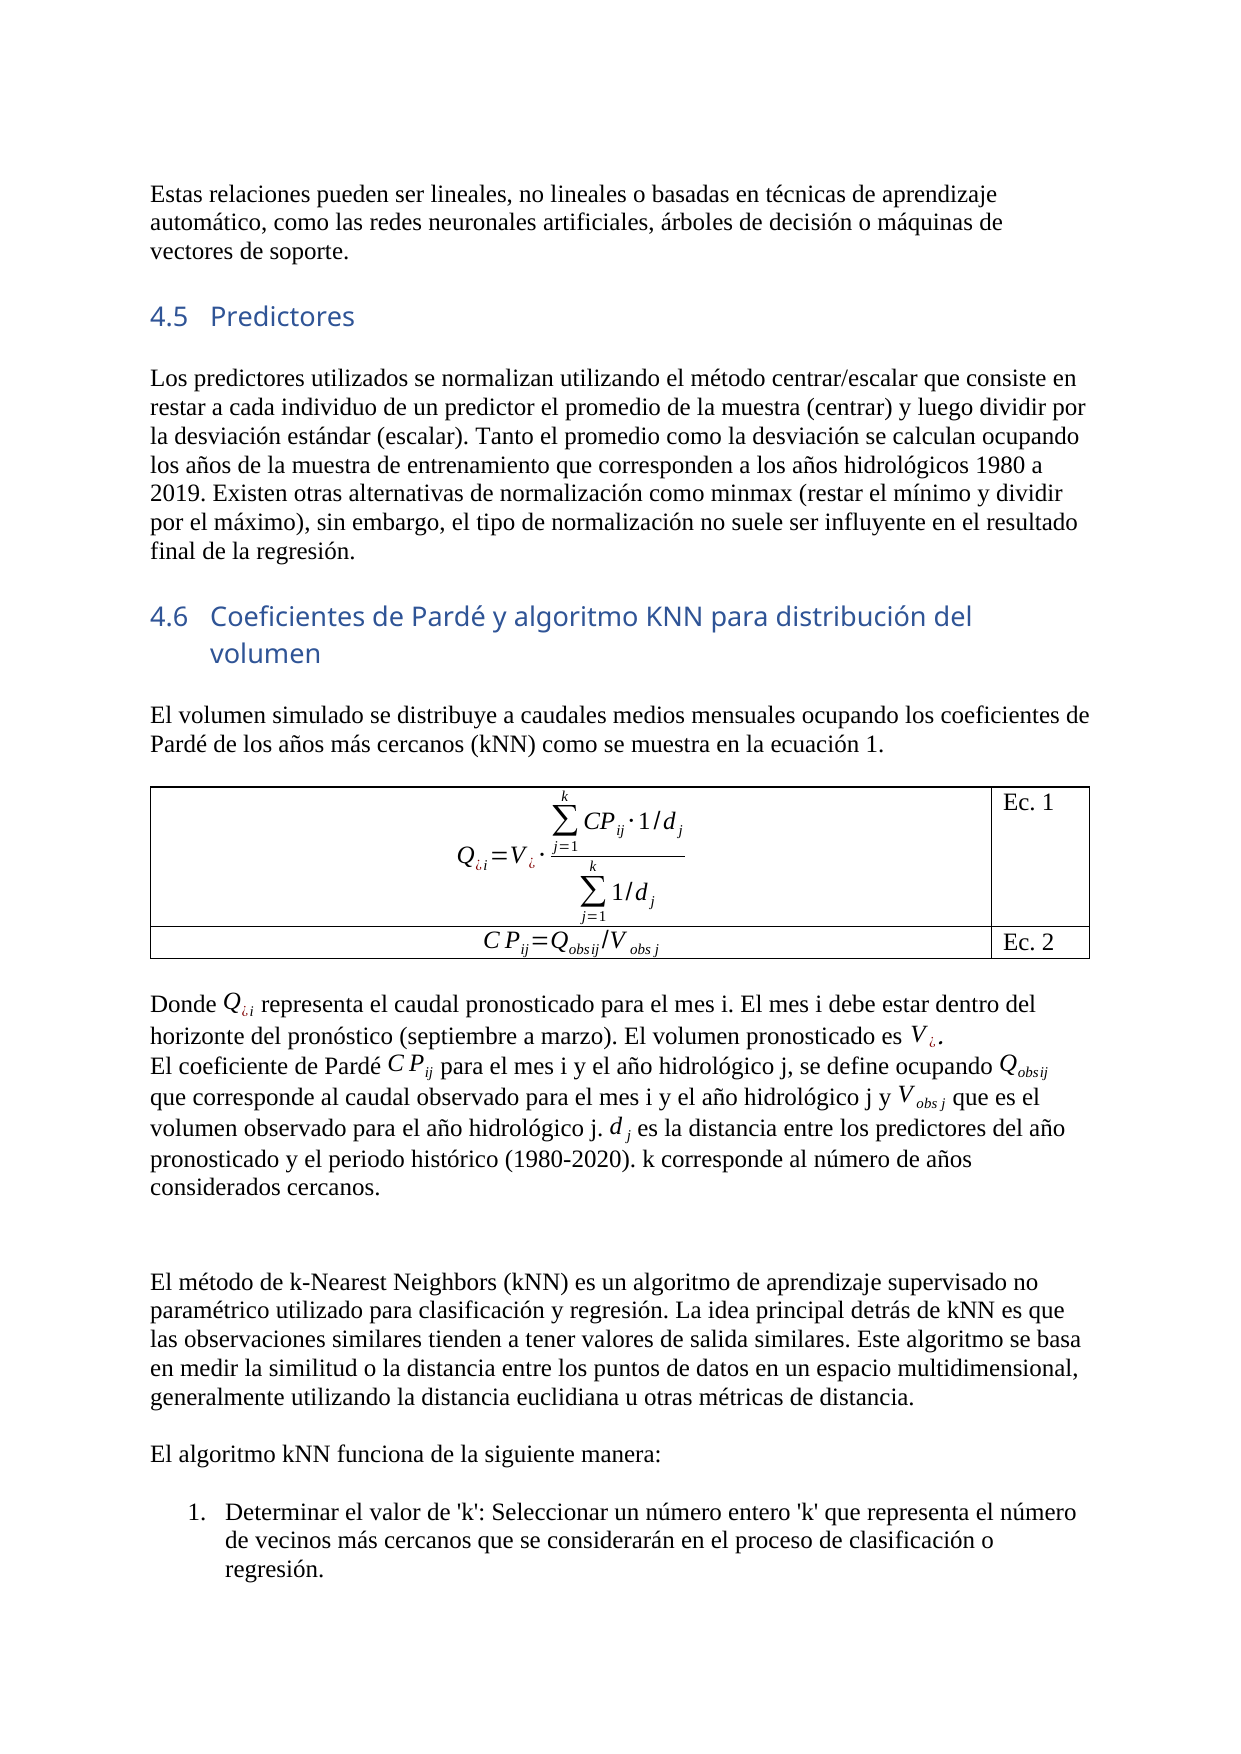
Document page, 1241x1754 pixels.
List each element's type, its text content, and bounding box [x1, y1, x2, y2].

text Donde representa el caudal pronosticado para el mes i. El mes i debe estar dentro del horizonte del pronóstico (septiembre a marzo). El volumen pronosticado es . [150, 988, 1090, 1049]
subtitle Predictores [150, 298, 1090, 335]
text El volumen simulado se distribuye a caudales medios mensuales ocupando los coeficientes de Pardé de los años más cercanos (kNN) como se muestra en la ecuación 1. [150, 700, 1090, 758]
table_header [151, 788, 991, 926]
table_cell [151, 927, 991, 958]
text El método de k-Nearest Neighbors (kNN) es un algoritmo de aprendizaje supervisado no paramétrico utilizado para clasificación y regresión. La idea principal detrás de kNN es que las observaciones similares tienden a tener valores de salida similares. Este algoritmo se basa en medir la similitud o la distancia entre los puntos de datos en un espacio multidimensional, generalmente utilizando la distancia euclidiana u otras métricas de distancia. [150, 1267, 1090, 1411]
text Los predictores utilizados se normalizan utilizando el método centrar/escalar que consiste en restar a cada individuo de un predictor el promedio de la muestra (centrar) y luego dividir por la desviación estándar (escalar). Tanto el promedio como la desviación se calculan ocupando los años de la muestra de entrenamiento que corresponden a los años hidrológicos 1980 a 2019. Existen otras alternativas de normalización como minmax (restar el mínimo y dividir por el máximo), sin embargo, el tipo de normalización no suele ser influyente en el resultado final de la regresión. [150, 363, 1090, 565]
table_cell Ec. 2 [992, 927, 1089, 958]
subtitle Coeficientes de Pardé y algoritmo KNN para distribución del volumen [150, 598, 1090, 671]
list Determinar el valor de 'k': Seleccionar un número entero 'k' que representa el número de vecinos más cercanos que se considerarán en el proceso de clasificación o regresión. [187, 1497, 1090, 1583]
text El coeficiente de Pardé para el mes i y el año hidrológico j, se define ocupando que corresponde al caudal observado para el mes i y el año hidrológico j y que es el volumen observado para el año hidrológico j. es la distancia entre los predictores del año pronosticado y el periodo histórico (1980-2020). k corresponde al número de años considerados cercanos. [150, 1049, 1090, 1201]
table_header Ec. 1 [992, 788, 1089, 926]
text El algoritmo kNN funciona de la siguiente manera: [150, 1439, 1090, 1468]
text Estas relaciones pueden ser lineales, no lineales o basadas en técnicas de aprendizaje automático, como las redes neuronales artificiales, árboles de decisión o máquinas de vectores de soporte. [150, 179, 1090, 265]
